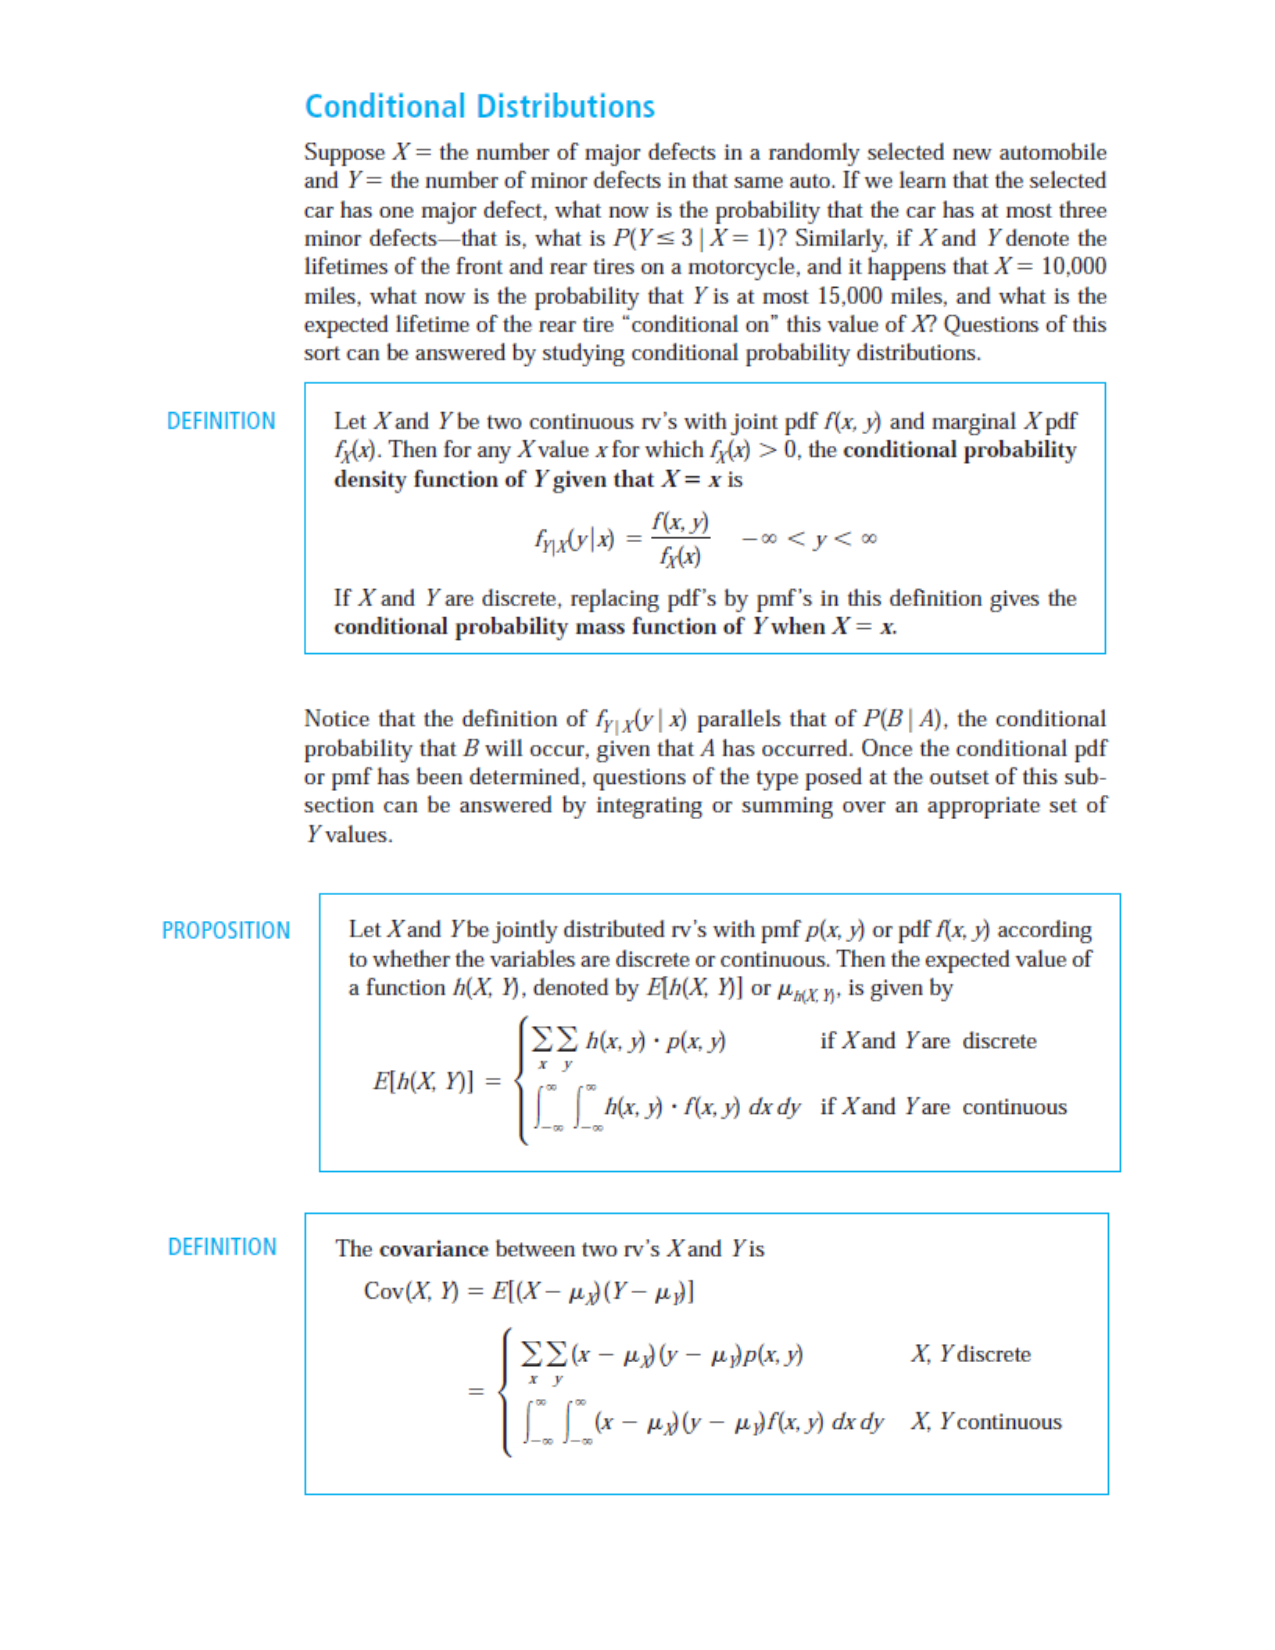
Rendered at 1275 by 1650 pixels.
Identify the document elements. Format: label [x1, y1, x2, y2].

picture [142, 1194, 1133, 1519]
picture [116, 873, 1159, 1193]
picture [131, 75, 1144, 855]
